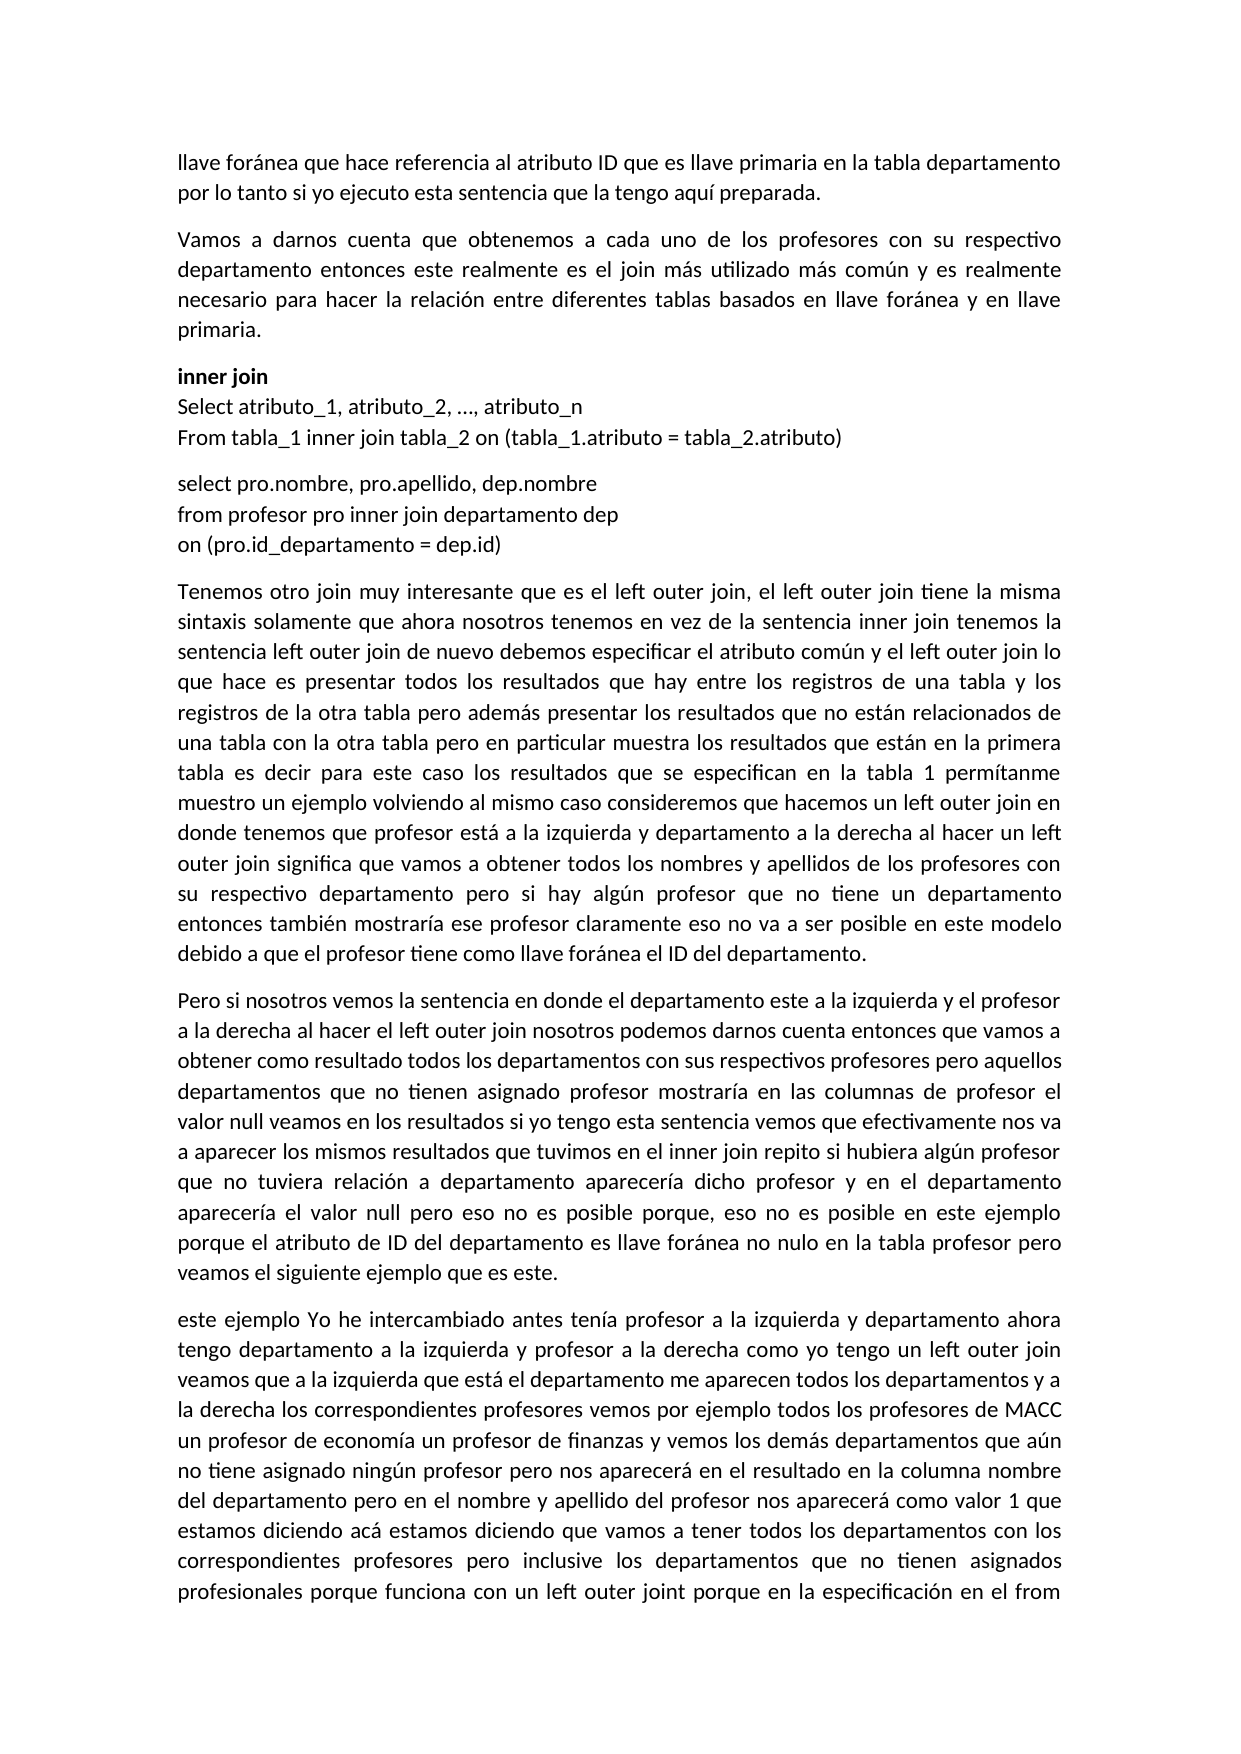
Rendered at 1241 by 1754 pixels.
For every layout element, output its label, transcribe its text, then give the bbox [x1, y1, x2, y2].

text Tenemos otro join muy interesante que es el left outer join, el left outer join tiene la misma sintaxis solamente que ahora nosotros tenemos en vez de la sentencia inner join tenemos la sentencia left outer join de nuevo debemos especificar el atributo común y el left outer join lo que hace es presentar todos los resultados que hay entre los registros de una tabla y los registros de la otra tabla pero además presentar los resultados que no están relacionados de una tabla con la otra tabla pero en particular muestra los resultados que están en la primera tabla es decir para este caso los resultados que se especifican en la tabla 1 permítanme muestro un ejemplo volviendo al mismo caso consideremos que hacemos un left outer join en donde tenemos que profesor está a la izquierda y departamento a la derecha al hacer un left outer join significa que vamos a obtener todos los nombres y apellidos de los profesores con su respectivo departamento pero si hay algún profesor que no tiene un departamento entonces también mostraría ese profesor claramente eso no va a ser posible en este modelo debido a que el profesor tiene como llave foránea el ID del departamento. [177, 577, 1063, 967]
text Select atributo_1, atributo_2, …, atributo_n [177, 392, 1063, 420]
text inner join [177, 362, 1063, 390]
text on (pro.id_departamento = dep.id) [177, 530, 1063, 558]
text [177, 1305, 1063, 1605]
text Vamos a darnos cuenta que obtenemos a cada uno de los profesores con su respectivo departamento entonces este realmente es el join más utilizado más común y es realmente necesario para hacer la relación entre diferentes tablas basados en llave foránea y en llave primaria. [177, 225, 1063, 343]
text From tabla_1 inner join tabla_2 on (tabla_1.atributo = tabla_2.atributo) [177, 423, 1063, 451]
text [177, 148, 1063, 206]
text from profesor pro inner join departamento dep [177, 500, 1063, 528]
text select pro.nombre, pro.apellido, dep.nombre [177, 469, 1063, 497]
text Pero si nosotros vemos la sentencia en donde el departamento este a la izquierda y el profesor a la derecha al hacer el left outer join nosotros podemos darnos cuenta entonces que vamos a obtener como resultado todos los departamentos con sus respectivos profesores pero aquellos departamentos que no tienen asignado profesor mostraría en las columnas de profesor el valor null veamos en los resultados si yo tengo esta sentencia vemos que efectivamente nos va a aparecer los mismos resultados que tuvimos en el inner join repito si hubiera algún profesor que no tuviera relación a departamento aparecería dicho profesor y en el departamento aparecería el valor null pero eso no es posible porque, eso no es posible en este ejemplo porque el atributo de ID del departamento es llave foránea no nulo en la tabla profesor pero veamos el siguiente ejemplo que es este. [177, 986, 1063, 1286]
